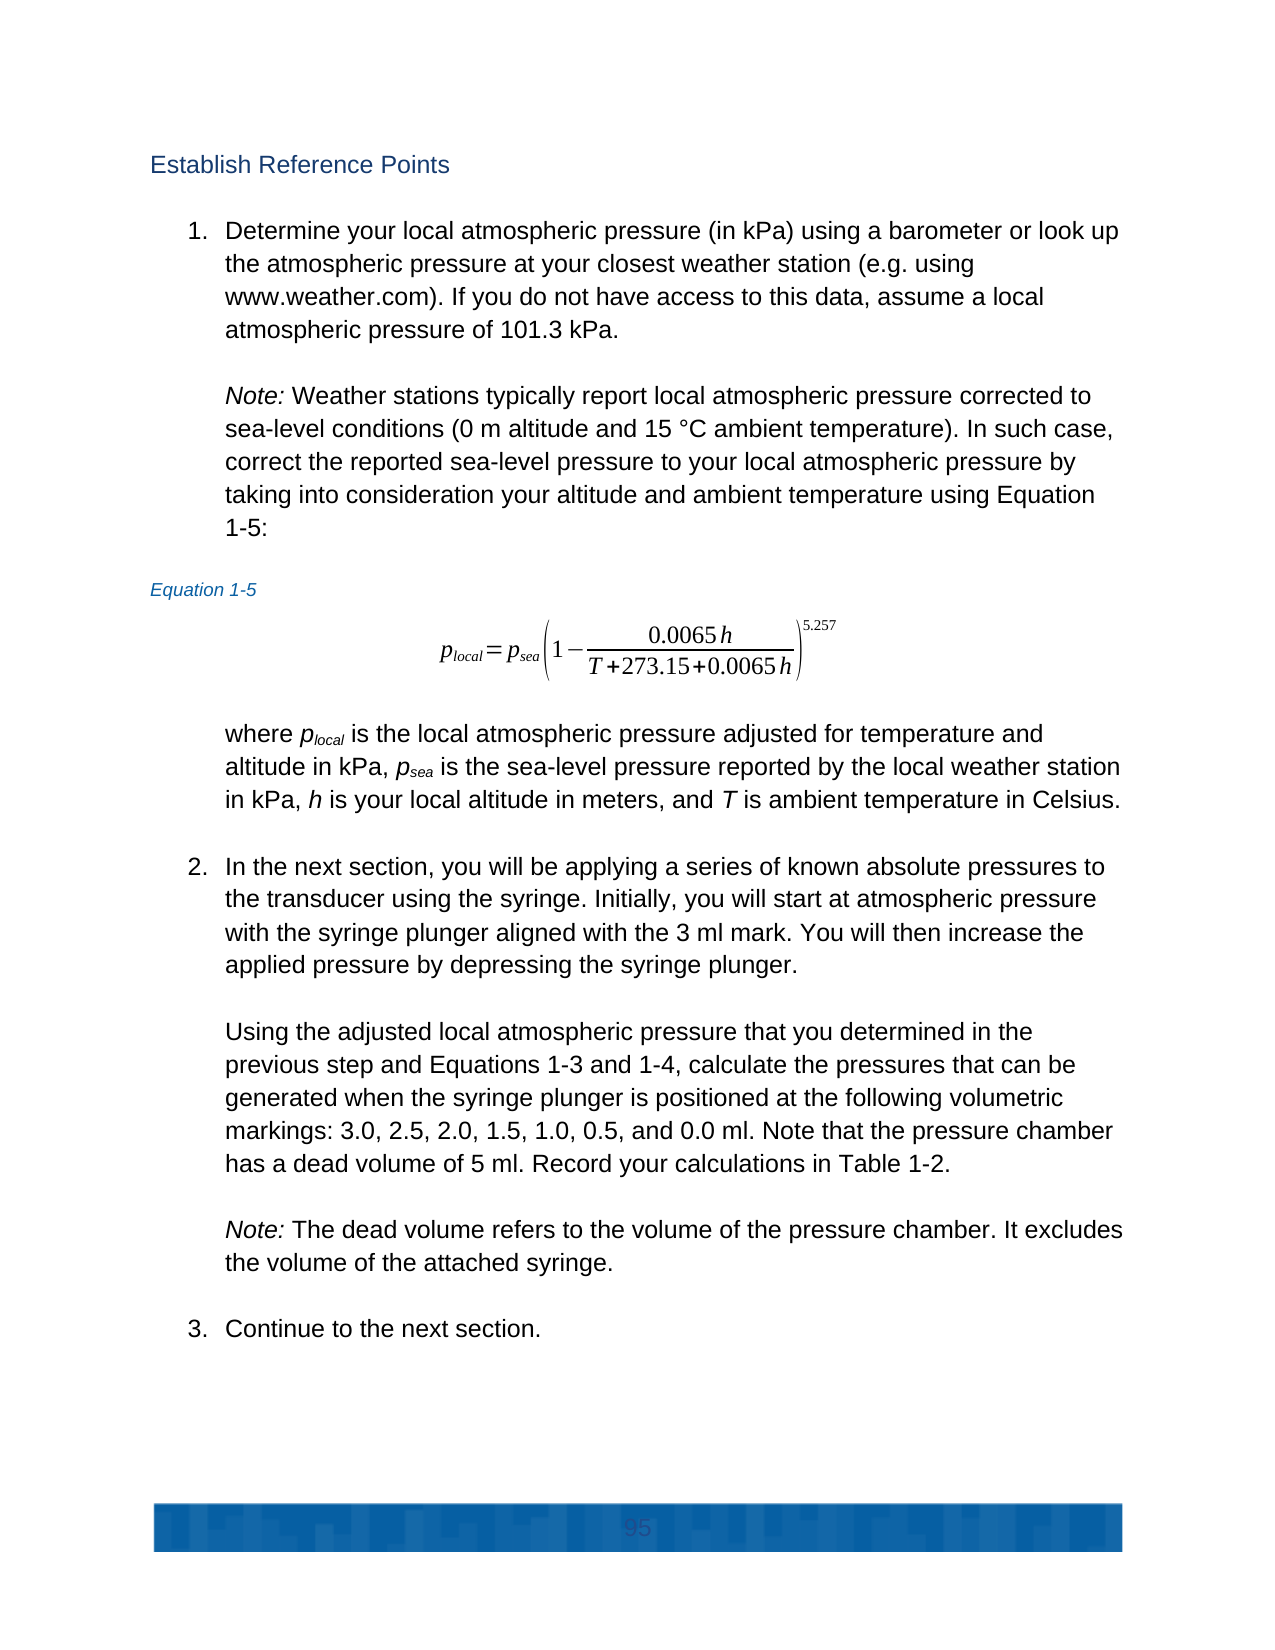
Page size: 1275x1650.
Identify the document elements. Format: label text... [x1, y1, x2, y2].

list Continue to the next section. [187, 1314, 1125, 1342]
text Equation 1-5 [150, 579, 1125, 601]
text where plocal is the local atmospheric pressure adjusted for temperature and altitude in kPa, psea is the sea-level pressure reported by the local weather station in kPa, h is your local altitude in meters, and T is ambient temperature in Celsius. [225, 719, 1125, 847]
subtitle Establish Reference Points [150, 150, 1125, 179]
list In the next section, you will be applying a series of known absolute pressures to the transducer using the syringe. Initially, you will start at atmospheric pressure with the syringe plunger aligned with the 3 ml mark. You will then increase the applied pressure by depressing the syringe plunger. Using the adjusted local atmospheric pressure that you determined in the previous step and Equations 1-3 and 1-4, calculate the pressures that can be generated when the syringe plunger is positioned at the following volumetric markings: 3.0, 2.5, 2.0, 1.5, 1.0, 0.5, and 0.0 ml. Note that the pressure chamber has a dead volume of 5 ml. Record your calculations in Table 1-2. Note: The dead volume refers to the volume of the pressure chamber. It excludes the volume of the attached syringe. [187, 851, 1125, 1309]
list Determine your local atmospheric pressure (in kPa) using a barometer or look up the atmospheric pressure at your closest weather station (e.g. using www.weather.com). If you do not have access to this data, assume a local atmospheric pressure of 101.3 kPa. Note: Weather stations typically report local atmospheric pressure corrected to sea-level conditions (0 m altitude and 15 °C ambient temperature). In such case, correct the reported sea-level pressure to your local atmospheric pressure by taking into consideration your altitude and ambient temperature using Equation 1-5: [187, 216, 1125, 542]
picture [153, 1503, 1123, 1552]
